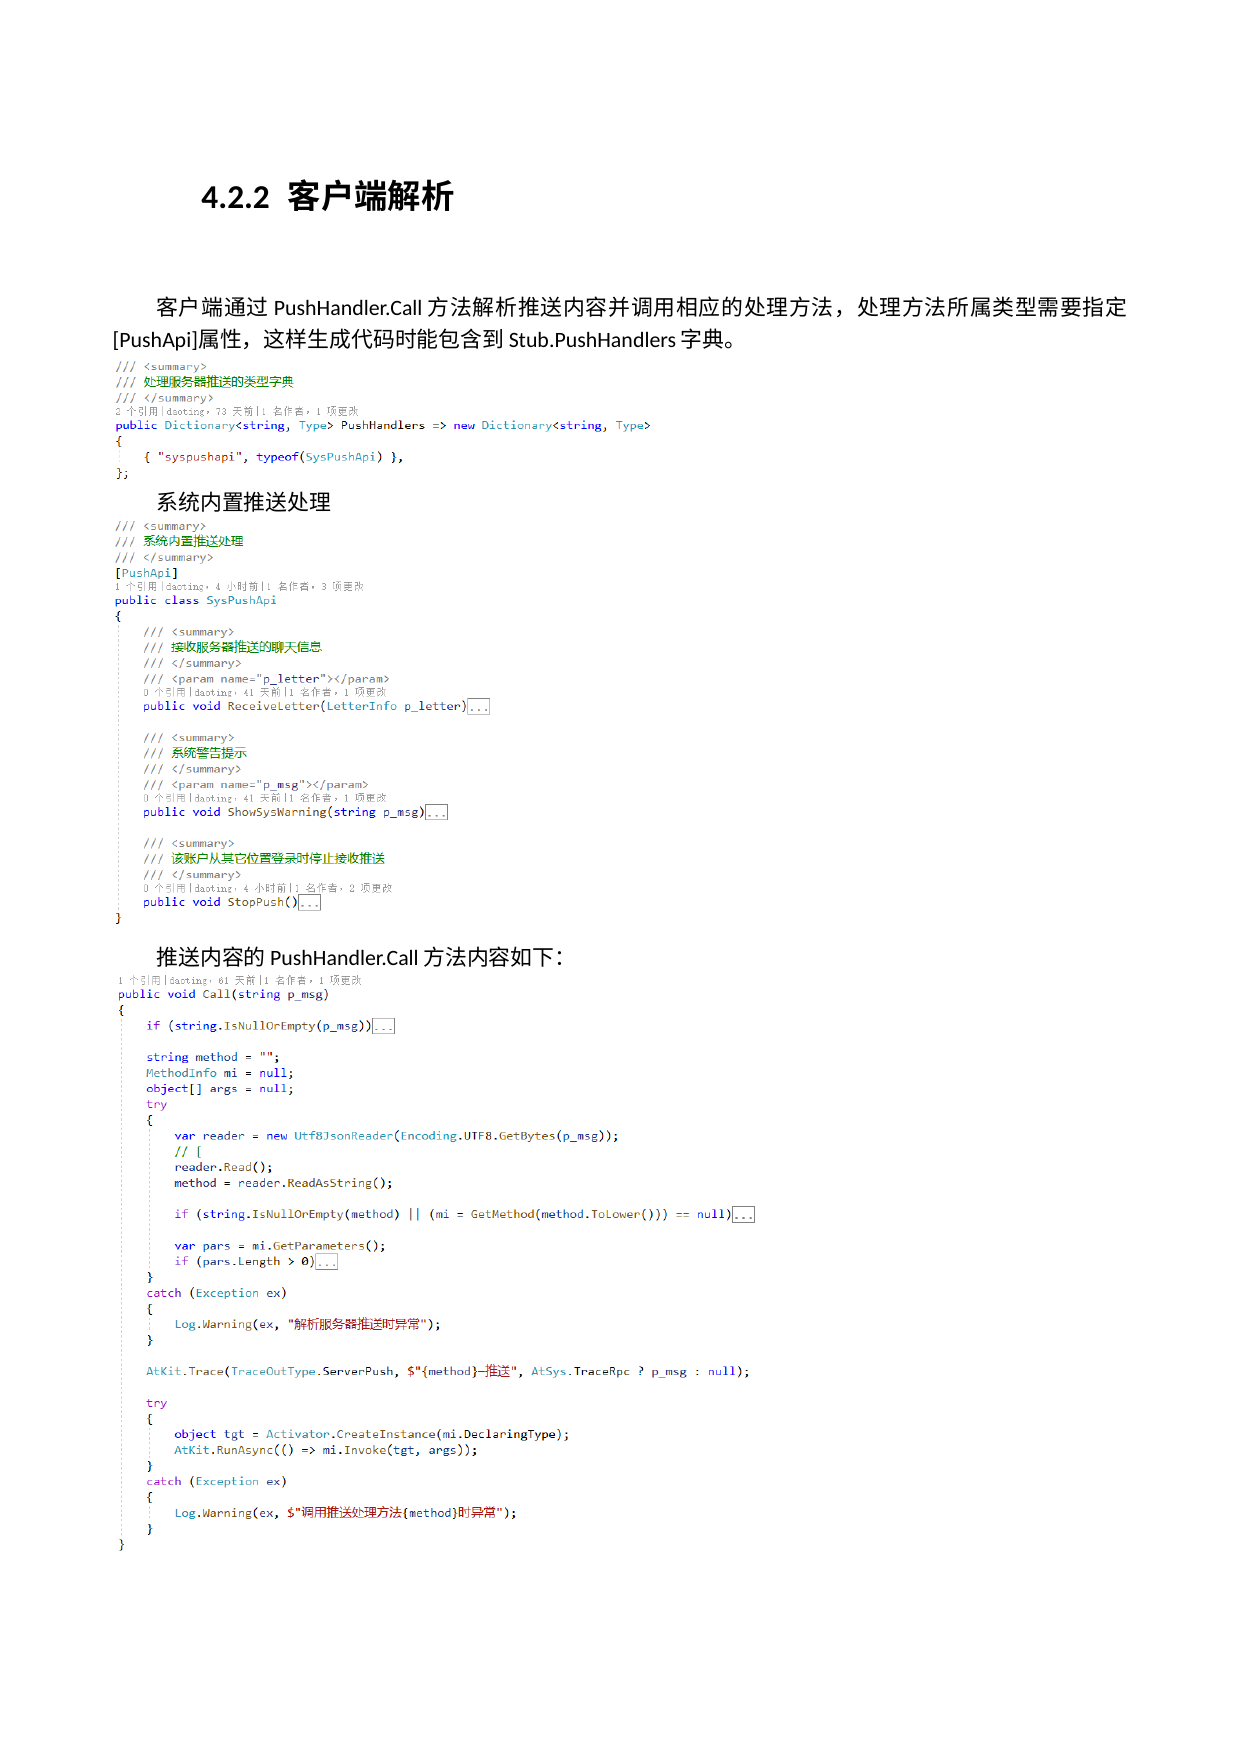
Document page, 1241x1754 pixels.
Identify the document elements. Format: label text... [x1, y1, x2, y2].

picture [112, 516, 497, 932]
picture [112, 971, 771, 1561]
text 推送内容的PushHandler.Call方法内容如下： [112, 939, 1128, 972]
text 客户端通过PushHandler.Call方法解析推送内容并调用相应的处理方法，处理方法所属类型需要指定[PushApi]属性，这样生成代码时能包含到Stub.PushHandlers字典。 [112, 289, 1128, 354]
text 系统内置推送处理 [112, 484, 1128, 517]
subtitle 客户端解析 [201, 162, 1128, 227]
picture [112, 354, 652, 483]
